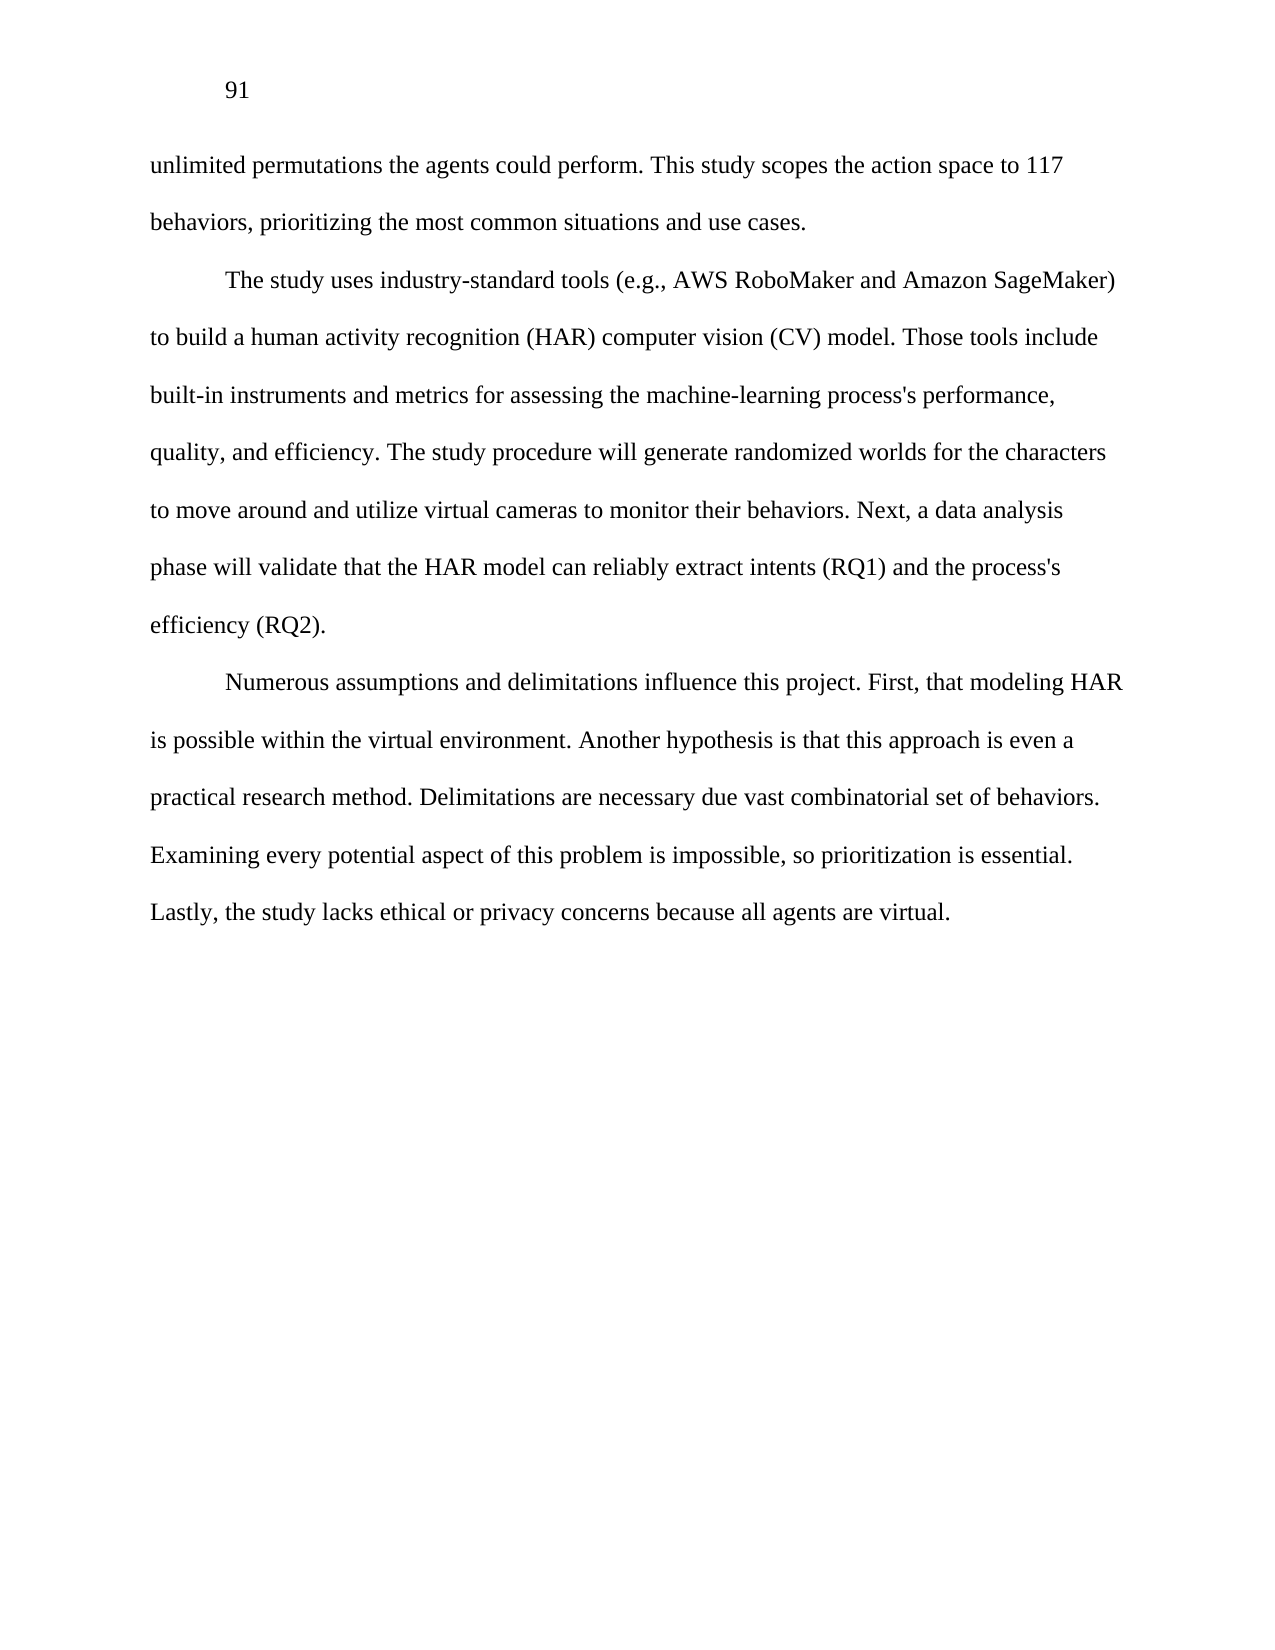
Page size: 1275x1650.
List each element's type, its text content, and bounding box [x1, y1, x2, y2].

text Numerous assumptions and delimitations influence this project. First, that modeling HAR is possible within the virtual environment. Another hypothesis is that this approach is even a practical research method. Delimitations are necessary due vast combinatorial set of behaviors. Examining every potential aspect of this problem is impossible, so prioritization is essential. Lastly, the study lacks ethical or privacy concerns because all agents are virtual. [150, 667, 1125, 926]
text The study uses industry-standard tools (e.g., AWS RoboMaker and Amazon SageMaker) to build a human activity recognition (HAR) computer vision (CV) model. Those tools include built-in instruments and metrics for assessing the machine-learning process's performance, quality, and efficiency. The study procedure will generate randomized worlds for the characters to move around and utilize virtual cameras to monitor their behaviors. Next, a data analysis phase will validate that the HAR model can reliably extract intents (RQ1) and the process's efficiency (RQ2). [150, 265, 1125, 639]
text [150, 150, 1125, 236]
